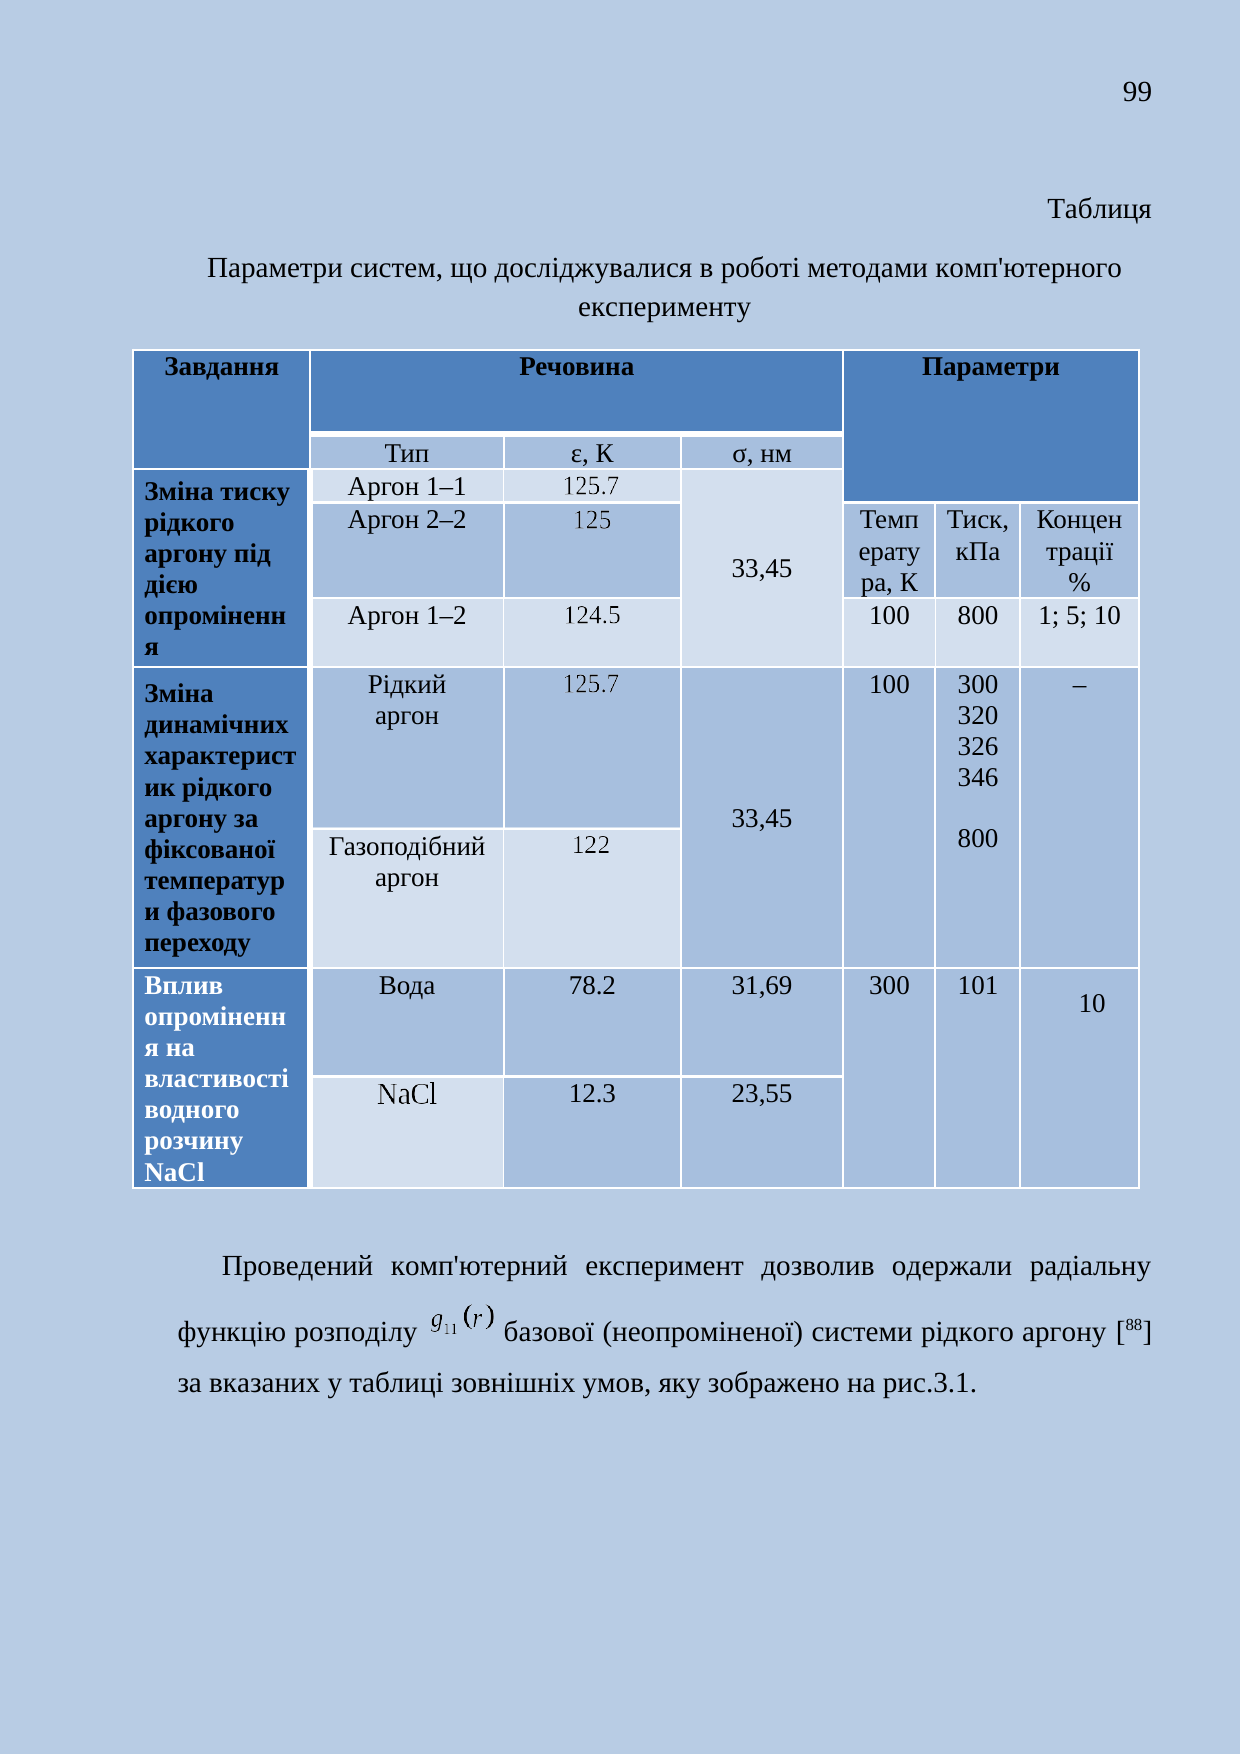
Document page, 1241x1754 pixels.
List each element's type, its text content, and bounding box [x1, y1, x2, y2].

table_cell Концентрації % [1021, 504, 1138, 597]
table_cell Рідкий аргон [313, 668, 503, 827]
table_cell 31,69 [682, 969, 842, 1075]
table_cell 10 [1021, 969, 1138, 1187]
table_cell 300 [844, 969, 934, 1187]
table_cell 100 [844, 599, 935, 666]
text Параметри систем, що досліджувалися в роботі методами комп'ютерного експерименту [177, 251, 1152, 323]
table_cell 800 [936, 599, 1019, 666]
table_cell [313, 1078, 503, 1187]
table_cell 23,55 [682, 1078, 842, 1187]
table_cell 33,45 [682, 668, 842, 967]
table_cell 1; 5; 10 [1021, 599, 1138, 666]
table_cell Аргон 1–1 [313, 470, 503, 501]
table_cell Тиск, кПа [936, 504, 1019, 597]
text Таблиця [177, 191, 1152, 225]
table_header Параметри [844, 351, 1138, 501]
table_cell [505, 504, 680, 597]
text Проведений комп'ютерний експеримент дозволив одержали радіальну функцію розподілу базової (неопроміненої) системи рідкого аргону [] за вказаних у таблиці зовнішніх умов, яку зображено на рис.3.1. [177, 1248, 1152, 1398]
table_cell 12.3 [504, 1078, 680, 1187]
table_cell ε, К [505, 437, 680, 468]
table_cell Температура, К [844, 504, 934, 597]
table_cell Тип [311, 437, 503, 468]
table_cell [504, 470, 680, 501]
table_cell 101 [936, 969, 1019, 1187]
table_cell 78.2 [505, 969, 680, 1075]
table_cell Зміна тиску рідкого аргону під дією опромінення [134, 470, 307, 666]
table_cell 100 [844, 668, 934, 967]
table_cell [504, 830, 680, 967]
table_cell – [1021, 668, 1138, 967]
table_cell σ, нм [682, 437, 842, 468]
table_cell Газоподібний аргон [313, 830, 503, 967]
table_cell Аргон 1–2 [313, 599, 503, 666]
table_header Завдання [134, 351, 309, 468]
table_cell Вплив опромінення на властивості водного розчину NaCl [134, 969, 307, 1187]
table_cell [504, 599, 680, 666]
table_cell 300 320 326 346 800 [936, 668, 1019, 967]
table_cell Аргон 2–2 [313, 504, 503, 597]
table_cell Зміна динамічних характеристик рідкого аргону за фіксованої температури фазового переходу [134, 668, 307, 967]
table_header Речовина [311, 351, 842, 431]
table_cell [505, 668, 680, 827]
table_cell 33,45 [682, 470, 842, 666]
table_cell Вода [313, 969, 503, 1075]
